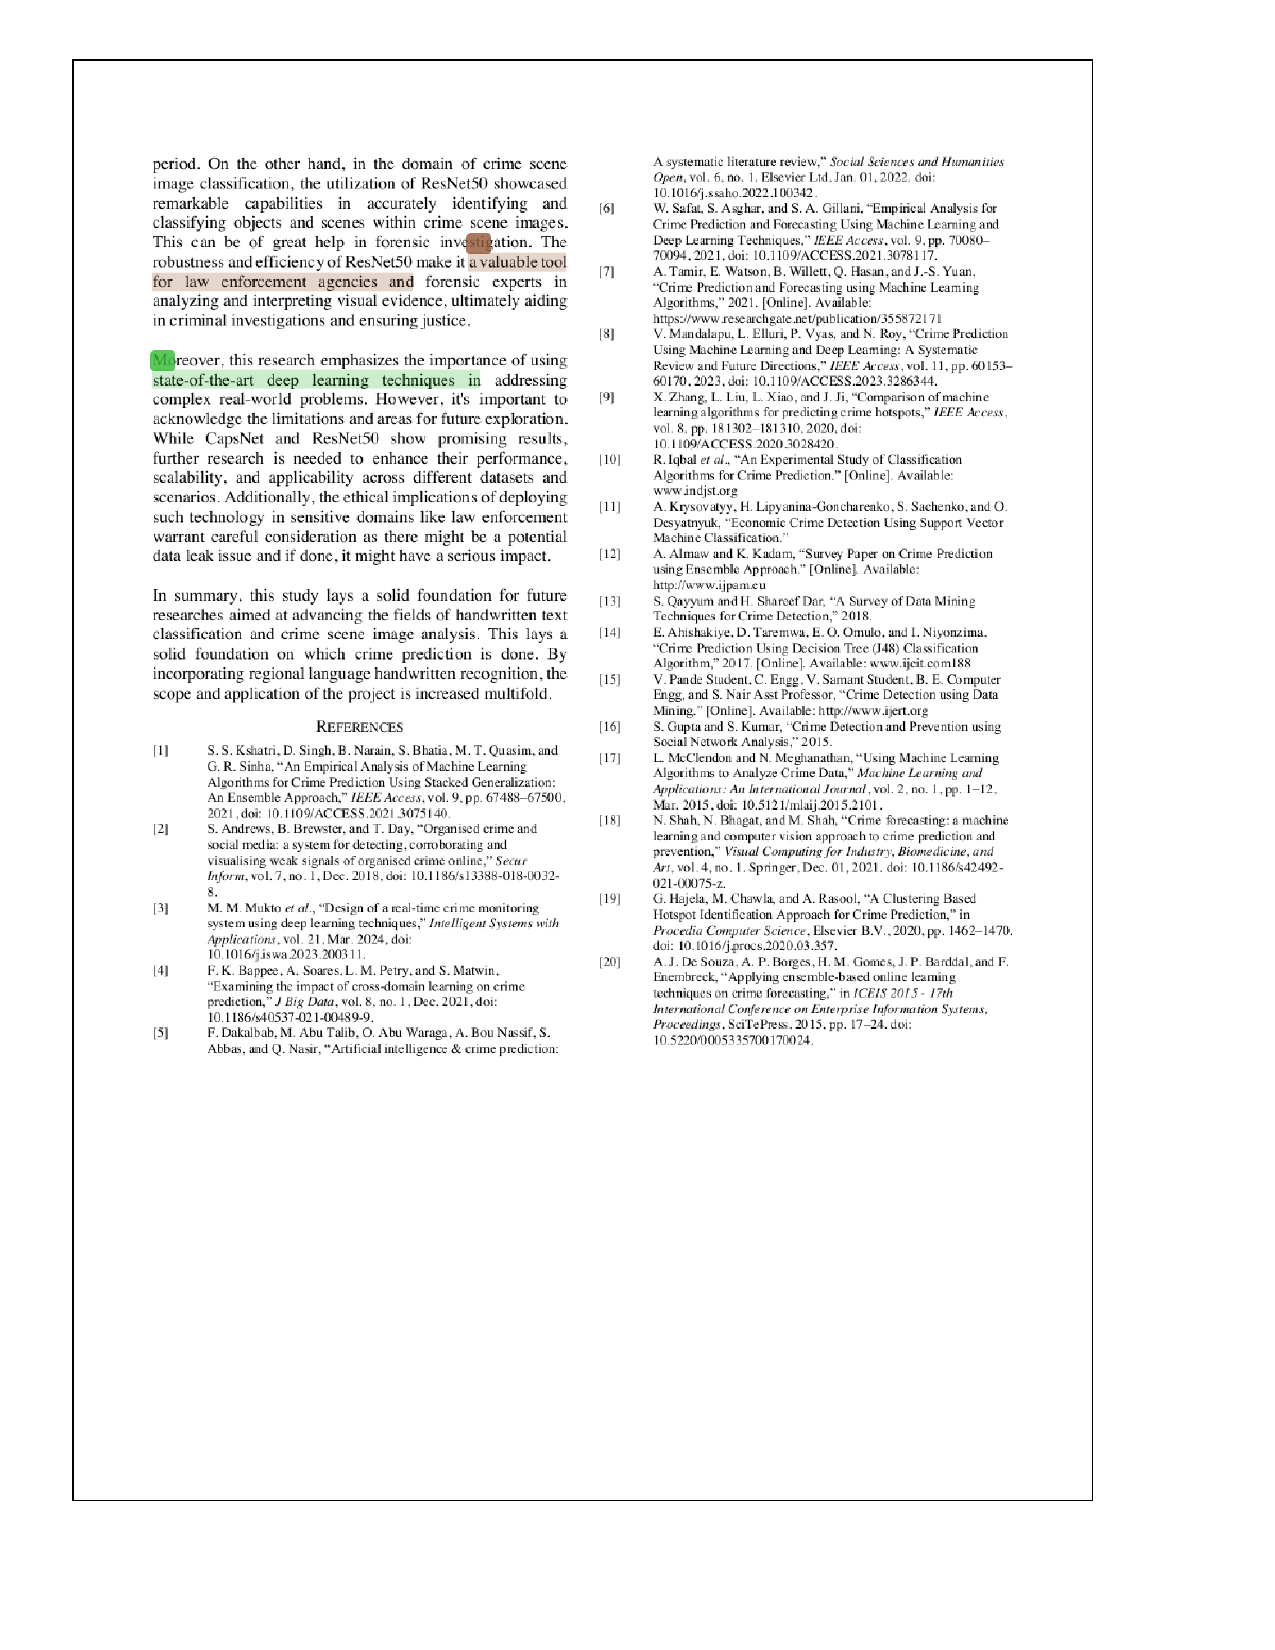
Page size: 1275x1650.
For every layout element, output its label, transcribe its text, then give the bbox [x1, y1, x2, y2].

text 19 [83, 270, 874, 287]
picture [72, 59, 1093, 1501]
text 17 [155, 408, 1196, 426]
